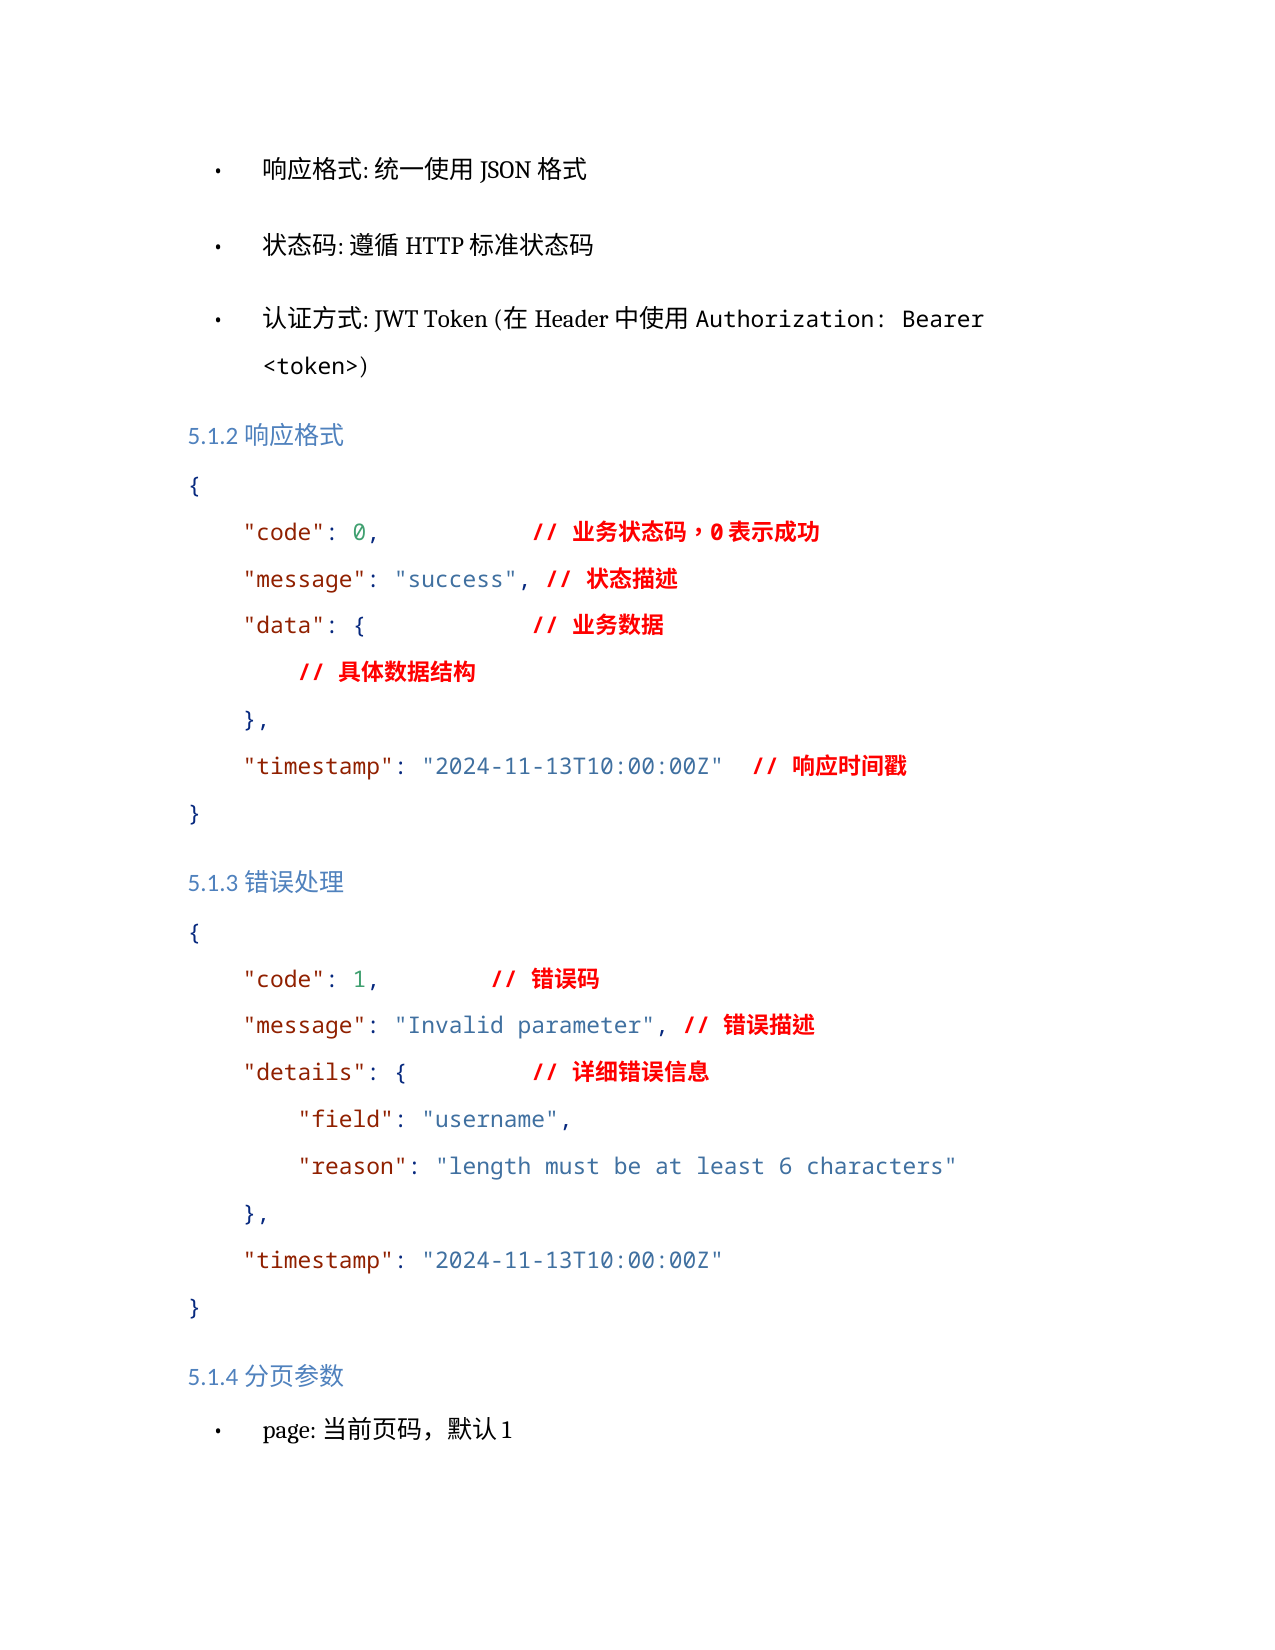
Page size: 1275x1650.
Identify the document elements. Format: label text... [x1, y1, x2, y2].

subtitle 5.1.2 响应格式 [187, 418, 1087, 452]
subtitle 5.1.3 错误处理 [187, 865, 1087, 899]
list 响应格式: 统一使用 JSON 格式 [212, 150, 1087, 186]
list page: 当前页码，默认1 [212, 1409, 1087, 1446]
text { "code": 0, // 业务状态码，0表示成功 "message": "success", // 状态描述 "data": { // 业务数据 // 具体数据结构 }, "timestamp": "2024-11-13T10:00:00Z" // 响应时间戳 } [187, 469, 1087, 828]
list 状态码: 遵循 HTTP 标准状态码 [212, 225, 1087, 261]
subtitle 5.1.4 分页参数 [187, 1358, 1087, 1392]
list 认证方式: JWT Token (在 Header 中使用 Authorization: Bearer <token>) [212, 300, 1087, 381]
text { "code": 1, // 错误码 "message": "Invalid parameter", // 错误描述 "details": { // 详细错误信息 "field": "username", "reason": "length must be at least 6 characters" }, "timestamp": "2024-11-13T10:00:00Z" } [187, 916, 1087, 1322]
